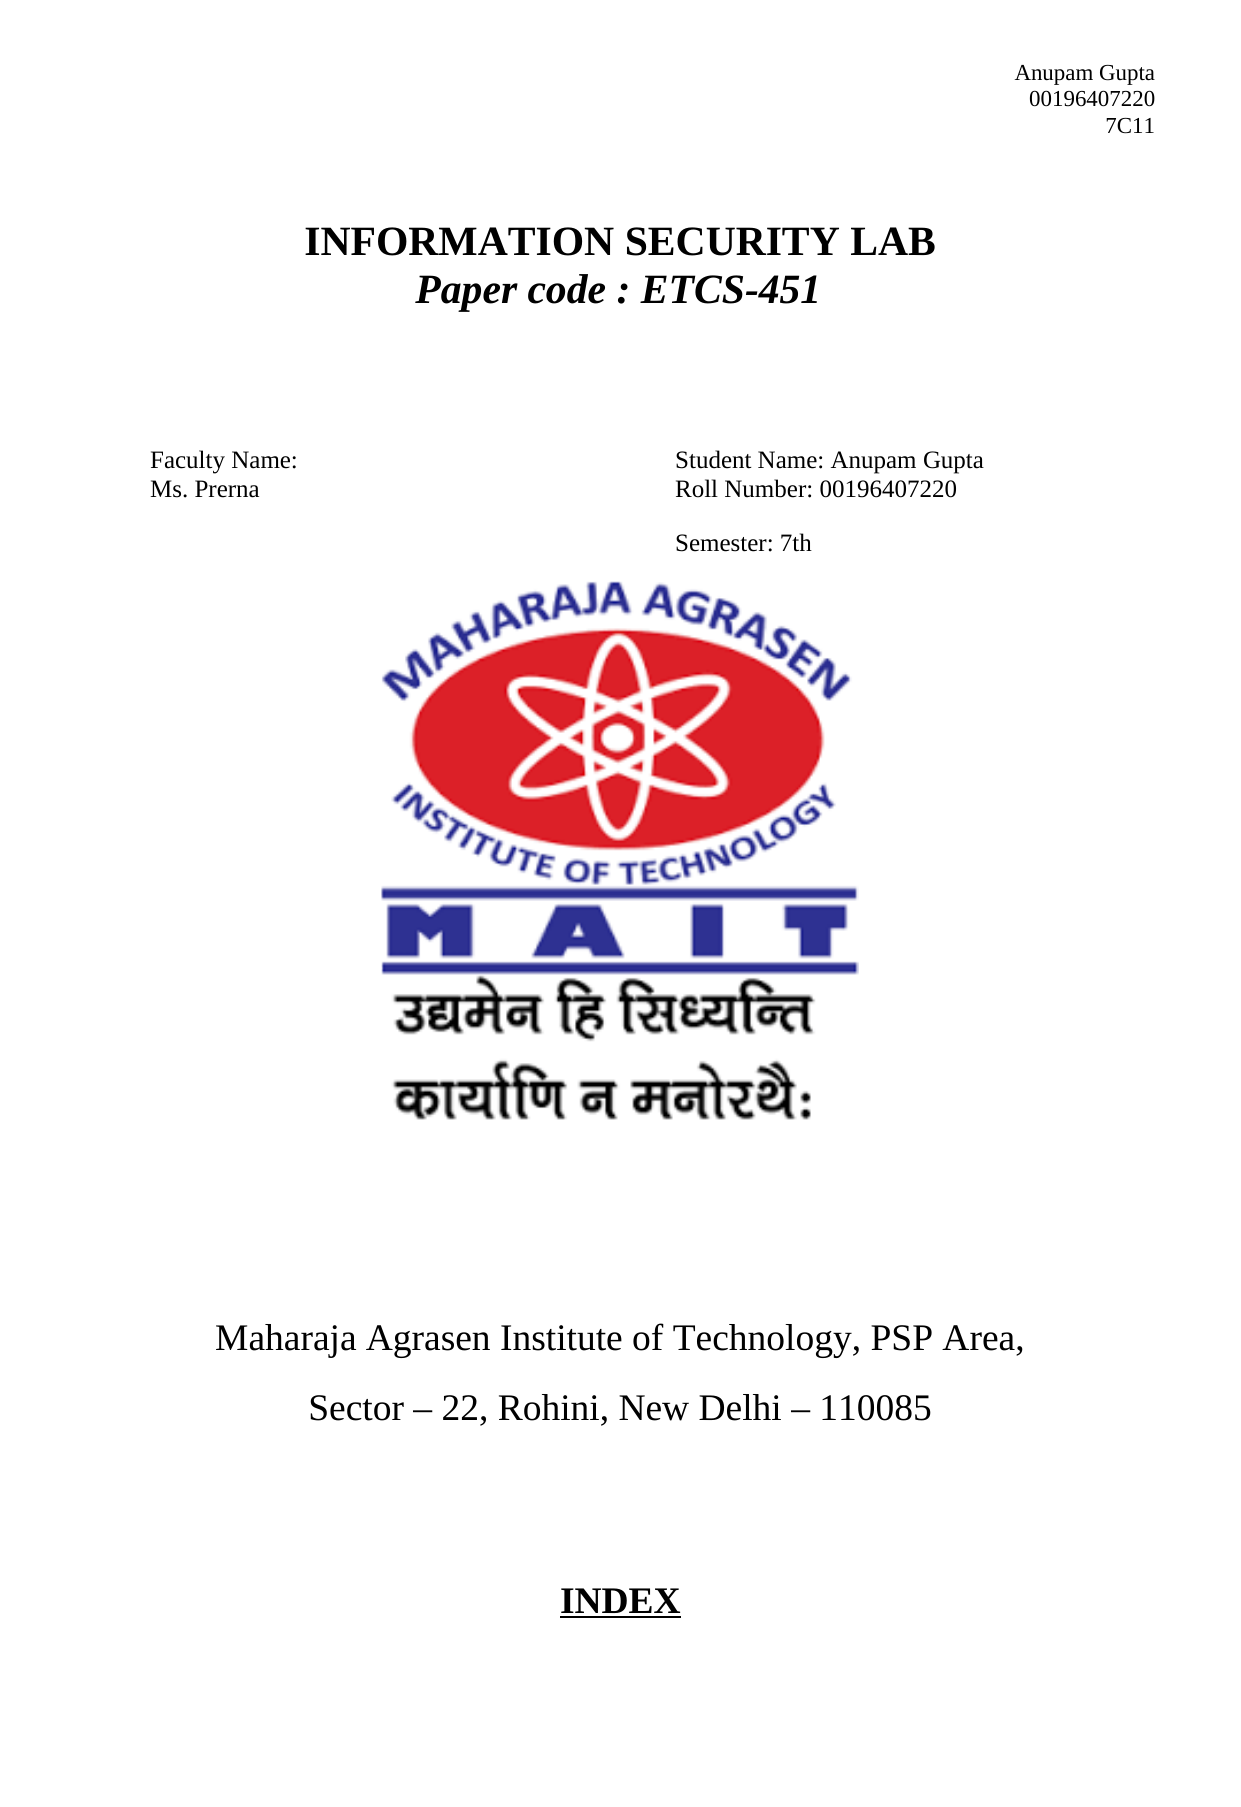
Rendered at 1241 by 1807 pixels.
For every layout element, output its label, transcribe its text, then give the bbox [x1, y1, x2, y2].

text Maharaja Agrasen Institute of Technology, PSP Area, [150, 1315, 1090, 1358]
text Paper code : ETCS-451 [150, 264, 1090, 312]
subtitle INDEX [150, 1578, 1090, 1622]
picture [381, 581, 859, 1138]
subtitle Faculty Name: Student Name: Anupam Gupta [150, 445, 1090, 474]
text Ms. Prerna Roll Number: 00196407220 [150, 474, 1090, 503]
text Sector – 22, Rohini, New Delhi – 110085 [150, 1386, 1090, 1429]
text Semester: 7th [150, 528, 1090, 556]
subtitle INFORMATION SECURITY LAB [150, 216, 1090, 264]
